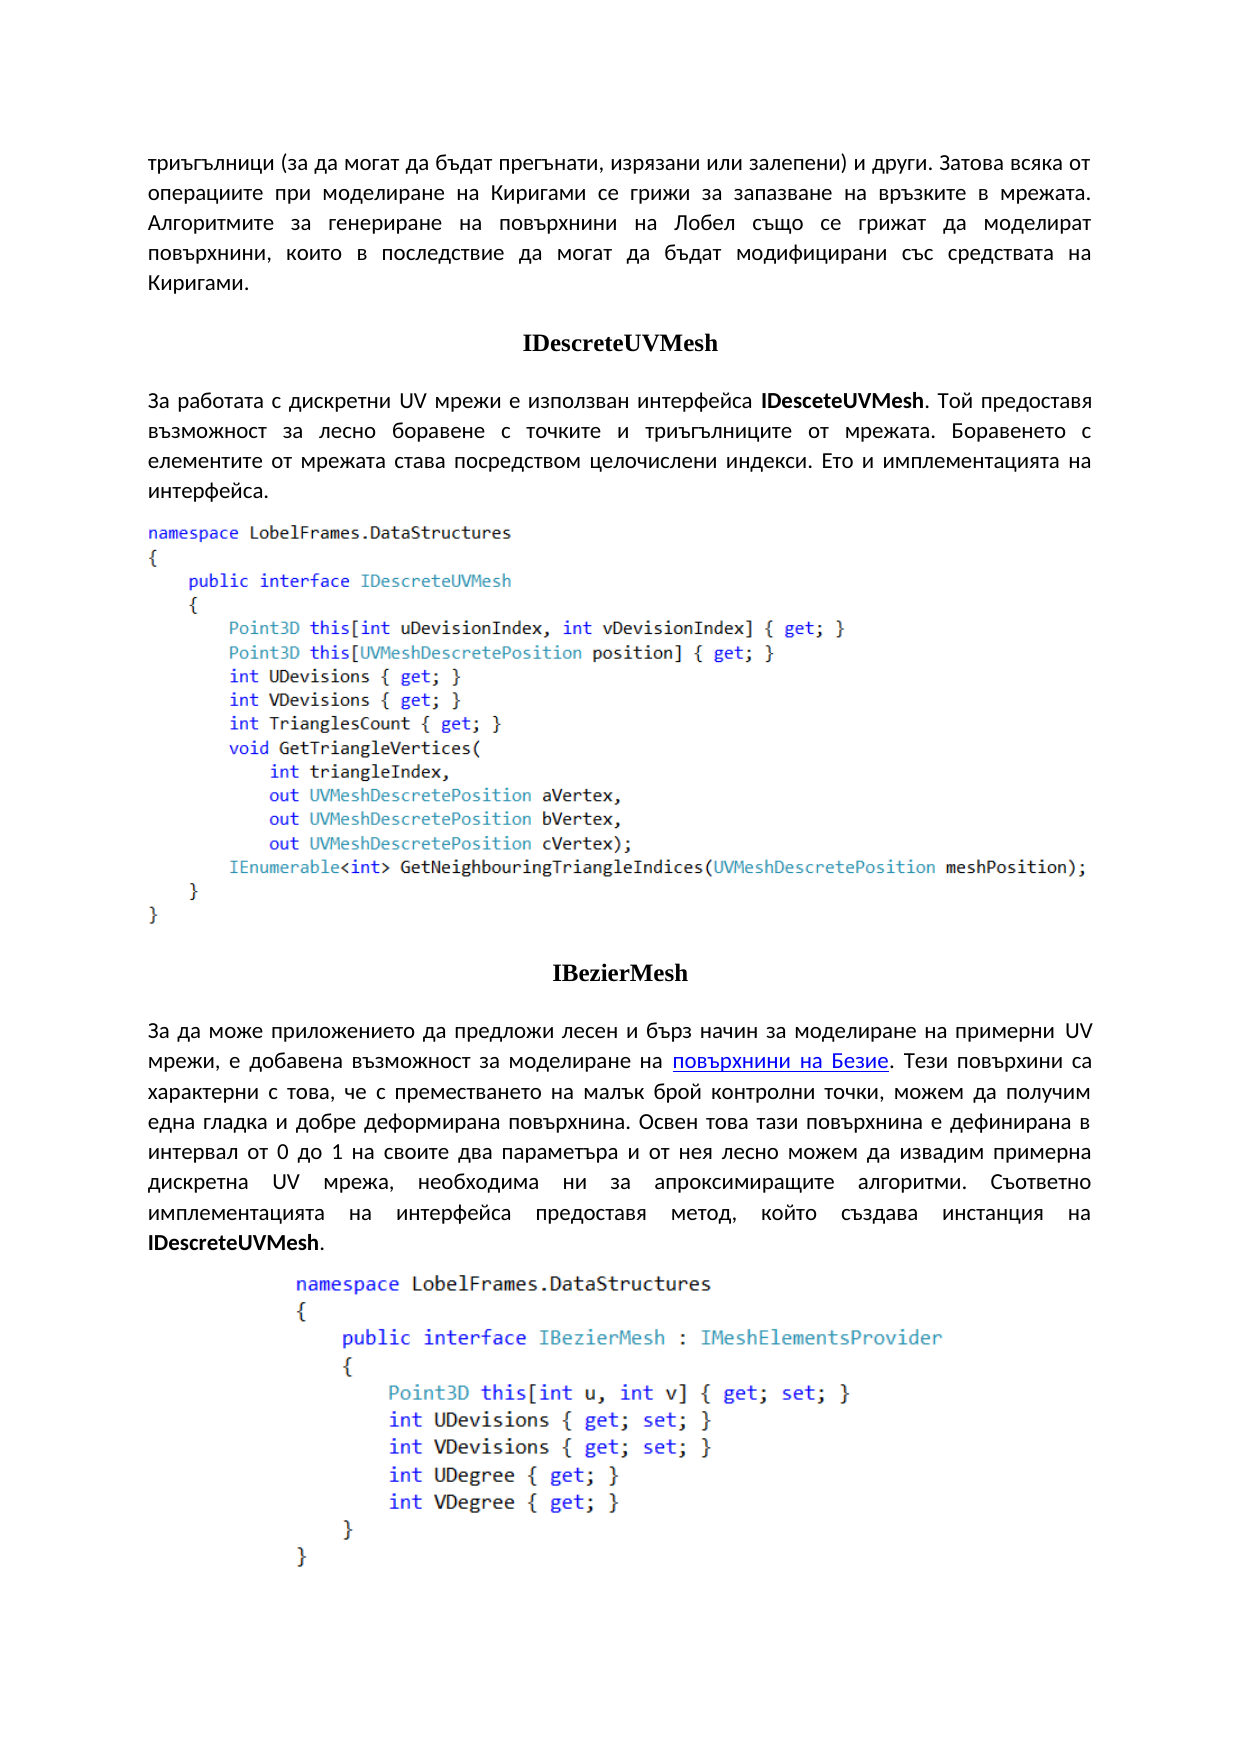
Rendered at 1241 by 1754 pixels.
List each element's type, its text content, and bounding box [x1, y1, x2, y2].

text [148, 148, 1093, 296]
text За да може приложението да предложи лесен и бърз начин за моделиране на примерни UV мрежи, е добавена възможност за моделиране на повърхнини на Безие. Тези повърхини са характерни с това, че с преместването на малък брой контролни точки, можем да получим една гладка и добре деформирана повърхнина. Освен това тази повърхнина е дефинирана в интервал от 0 до 1 на своите два параметъра и от нея лесно можем да извадим примерна дискретна UV мрежа, необходима ни за апроксимиращите алгоритми. Съответно имплементацията на интерфейса предоставя метод, който създава инстанция на IDescreteUVMesh. [148, 1016, 1093, 1256]
text За работата с дискретни UV мрежи е използван интерфейса IDesceteUVMesh. Той предоставя възможност за лесно боравене с точките и триъгълниците от мрежата. Боравенето с елементите от мрежата става посредством целочислени индекси. Ето и имплементацията на интерфейса. [148, 386, 1093, 504]
picture [292, 1274, 948, 1568]
subtitle IBezierMesh [148, 958, 1093, 987]
picture [147, 523, 1093, 927]
subtitle IDescreteUVMesh [148, 328, 1093, 357]
